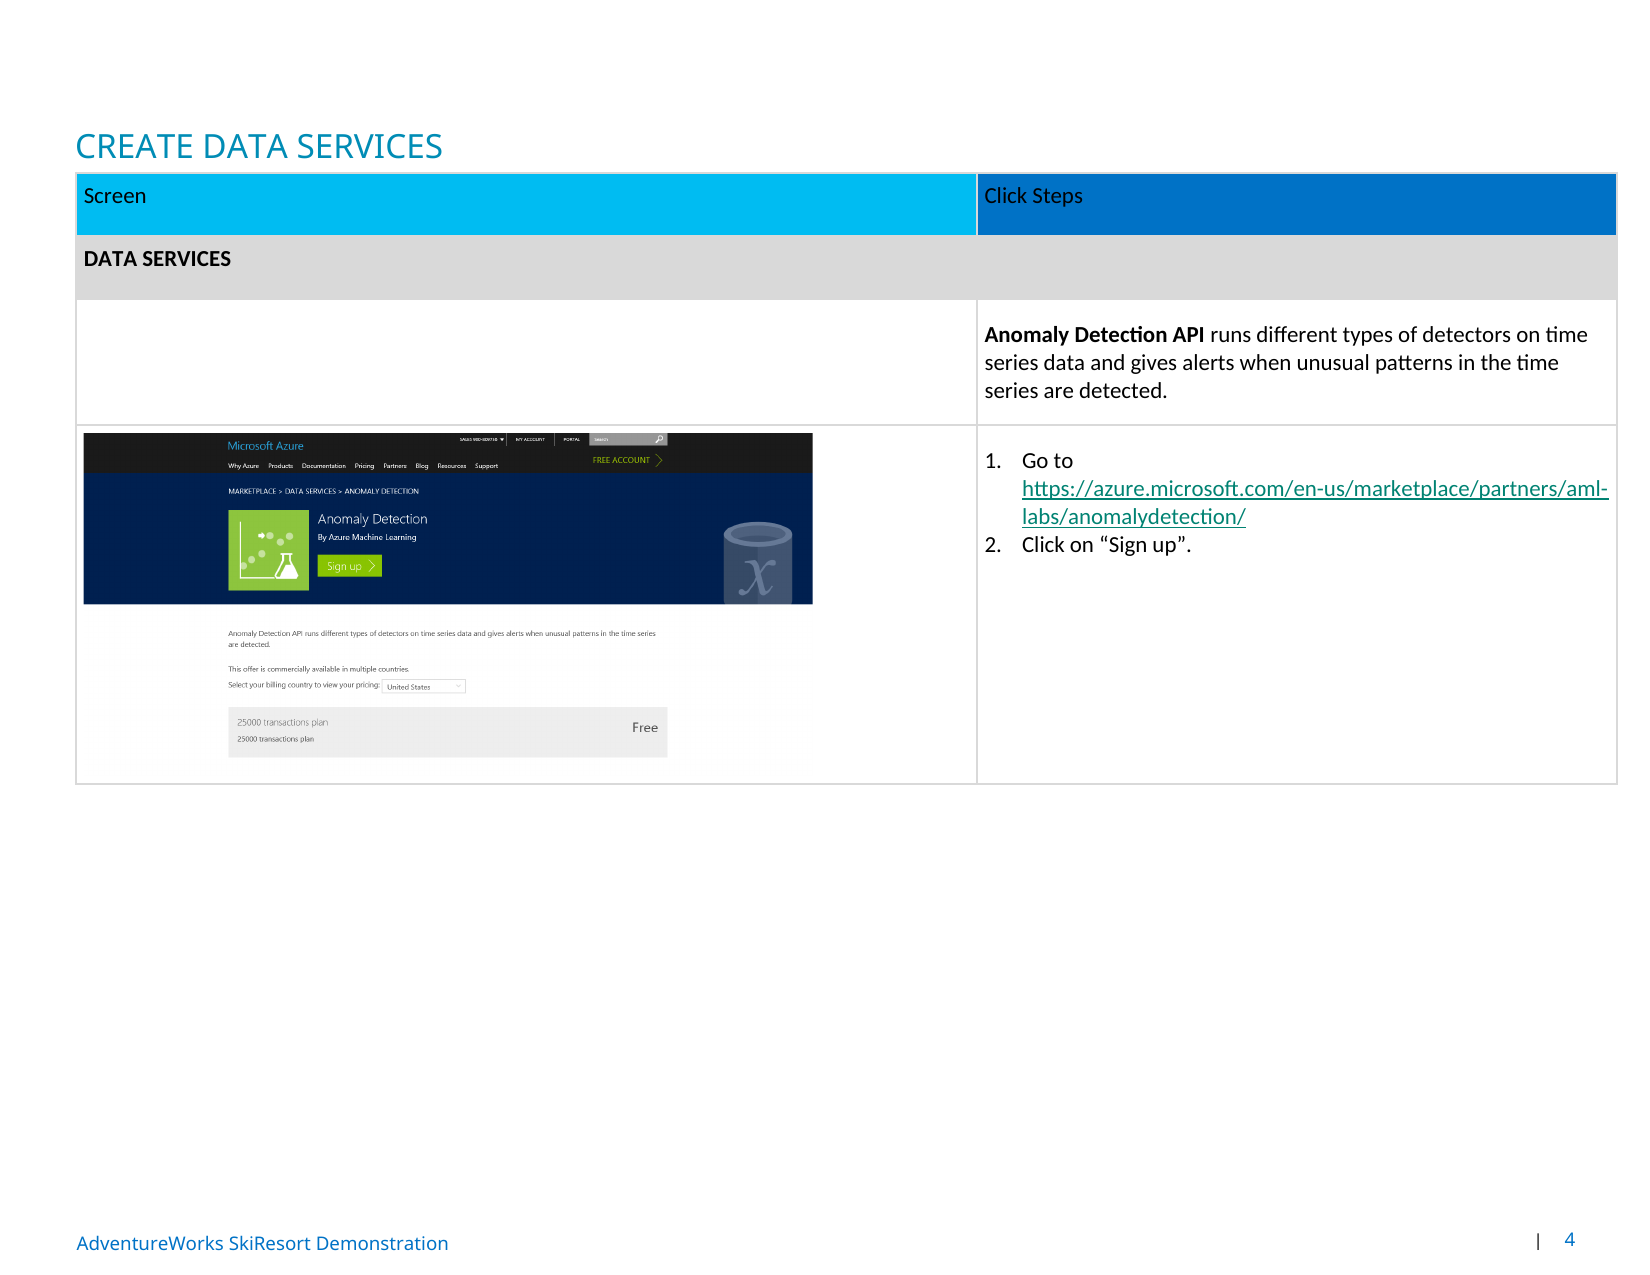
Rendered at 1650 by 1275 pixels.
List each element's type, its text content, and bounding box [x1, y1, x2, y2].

table_header Click Steps [978, 174, 1616, 235]
table_cell [77, 426, 976, 783]
table_header Screen [77, 174, 976, 235]
picture [83, 433, 813, 776]
table_cell [77, 300, 976, 424]
subtitle CREATE DATA SERVICES [75, 123, 1575, 168]
table_cell Go to https://azure.microsoft.com/en-us/marketplace/partners/aml-labs/anomalydetection/ Click on “Sign up”. [978, 426, 1616, 783]
table_cell DATA SERVICES [77, 237, 1616, 298]
table_cell Anomaly Detection API runs different types of detectors on time series data and gives alerts when unusual patterns in the time series are detected. [978, 300, 1616, 424]
